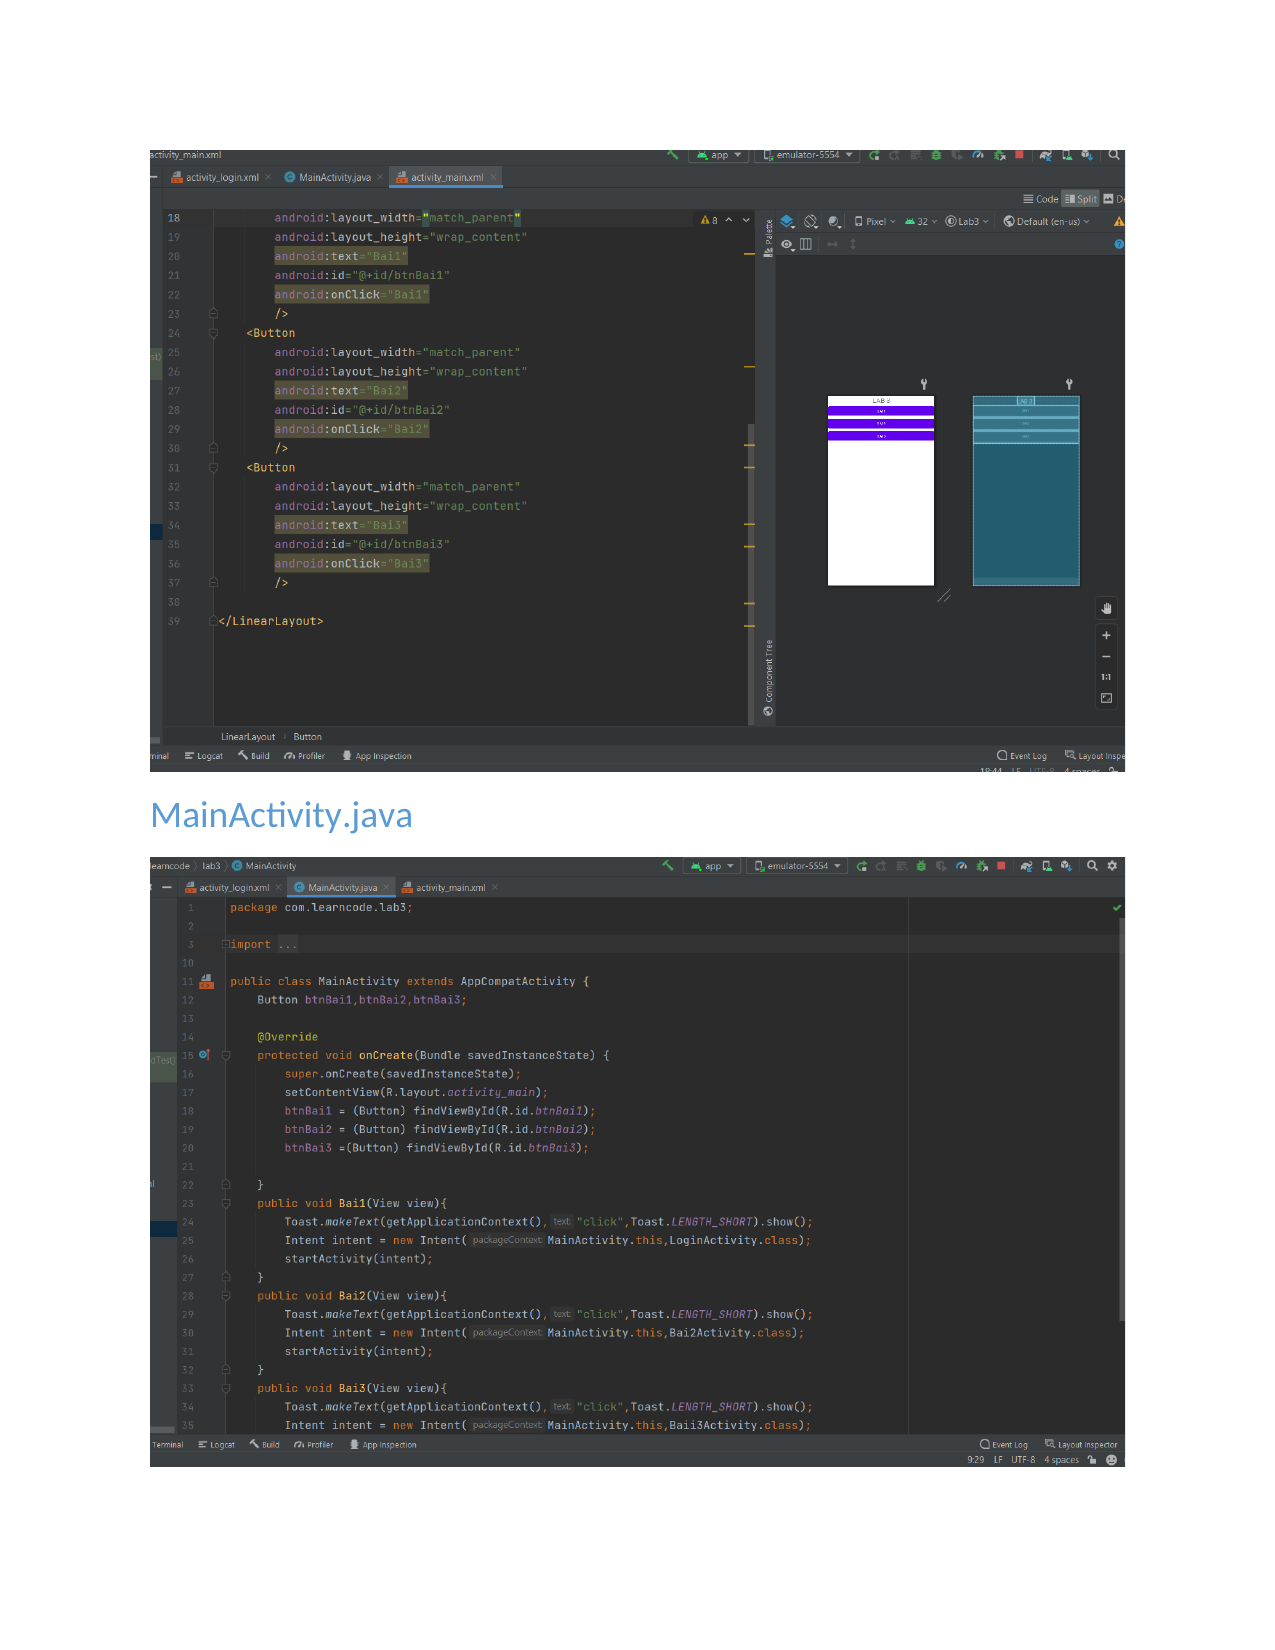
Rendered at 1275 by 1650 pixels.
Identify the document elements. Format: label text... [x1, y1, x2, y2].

text MainActivity.java [150, 791, 1125, 837]
picture [150, 857, 1125, 1467]
picture [150, 150, 1125, 772]
